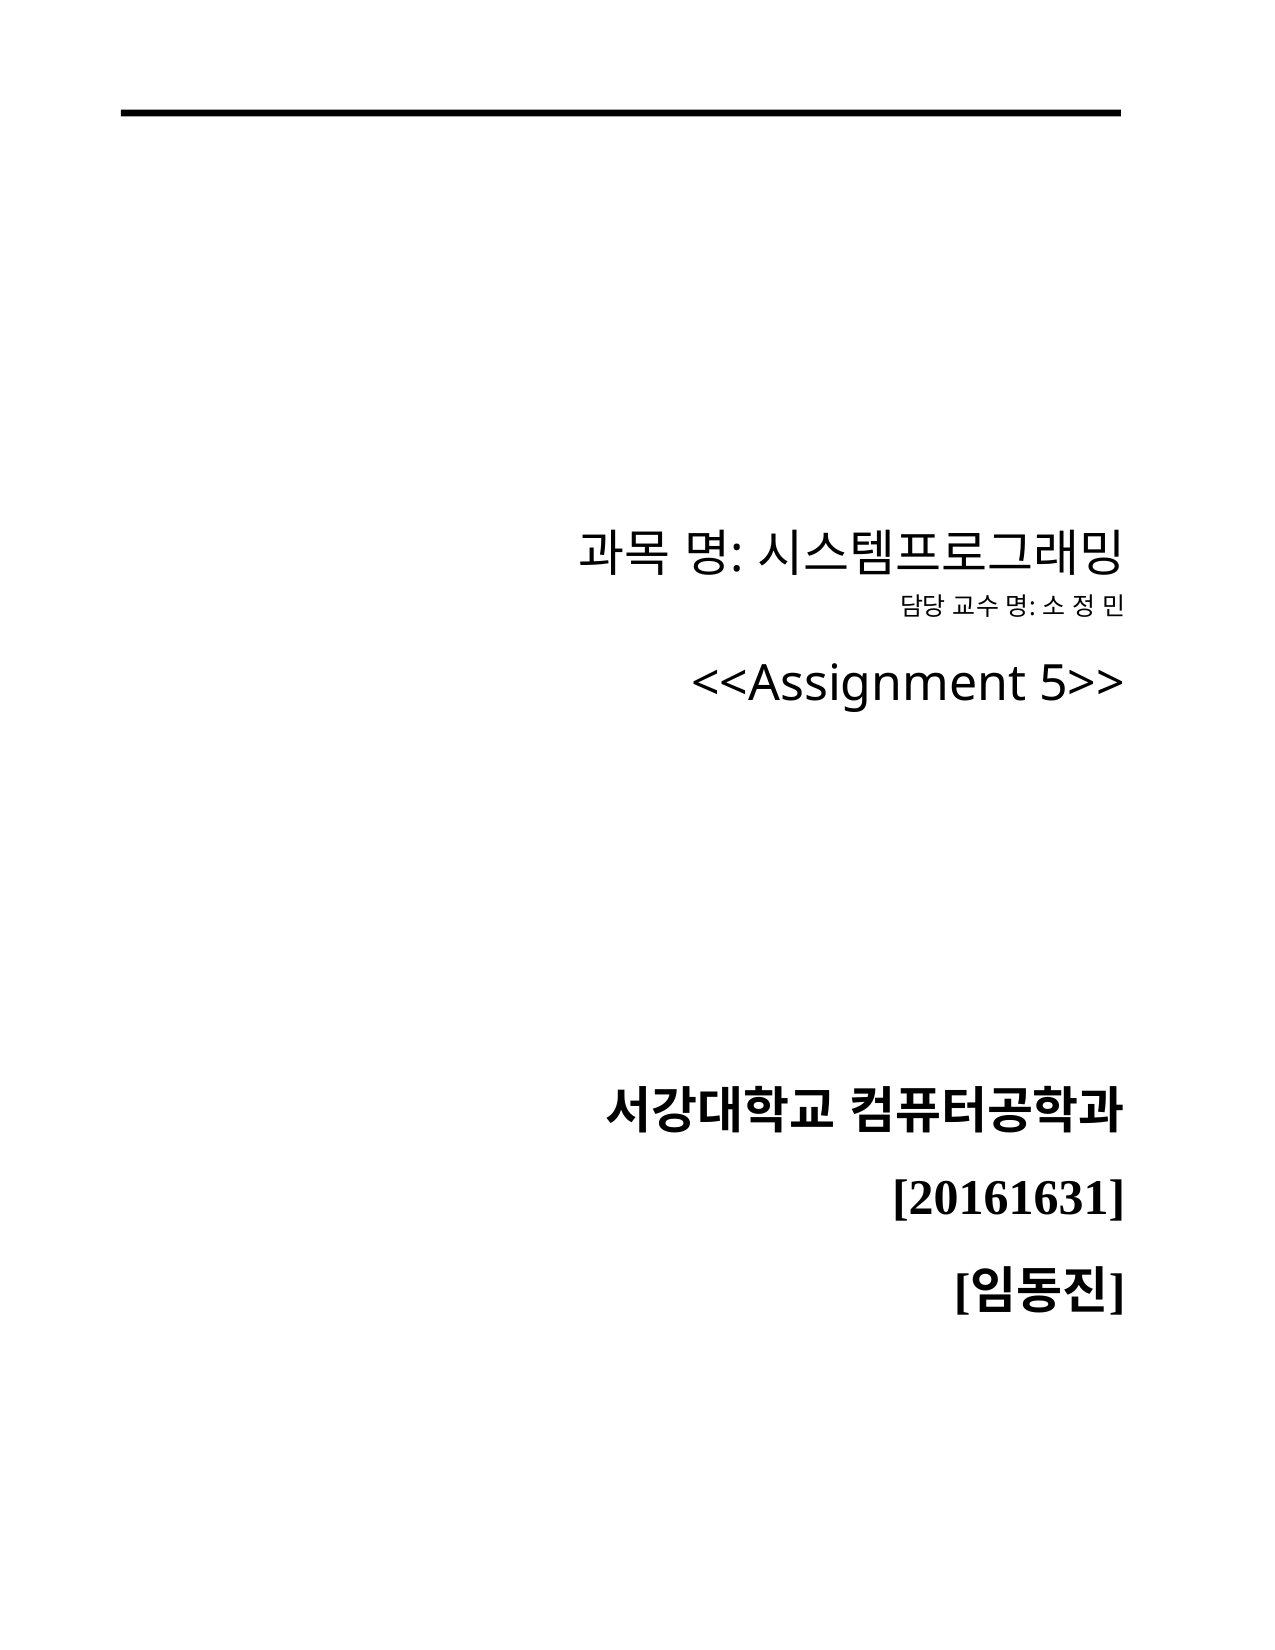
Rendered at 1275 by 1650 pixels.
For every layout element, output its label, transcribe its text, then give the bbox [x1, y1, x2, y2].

text 서강대학교 컴퓨터공학과 [150, 1070, 1125, 1143]
text [임동진] [150, 1250, 1125, 1323]
text 담당 교수 명: 소 정 민 [150, 586, 1125, 622]
text 과목 명: 시스템프로그래밍 [150, 513, 1125, 586]
text [20161631] [150, 1168, 1125, 1225]
text <<Assignment 5>> [150, 647, 1125, 715]
